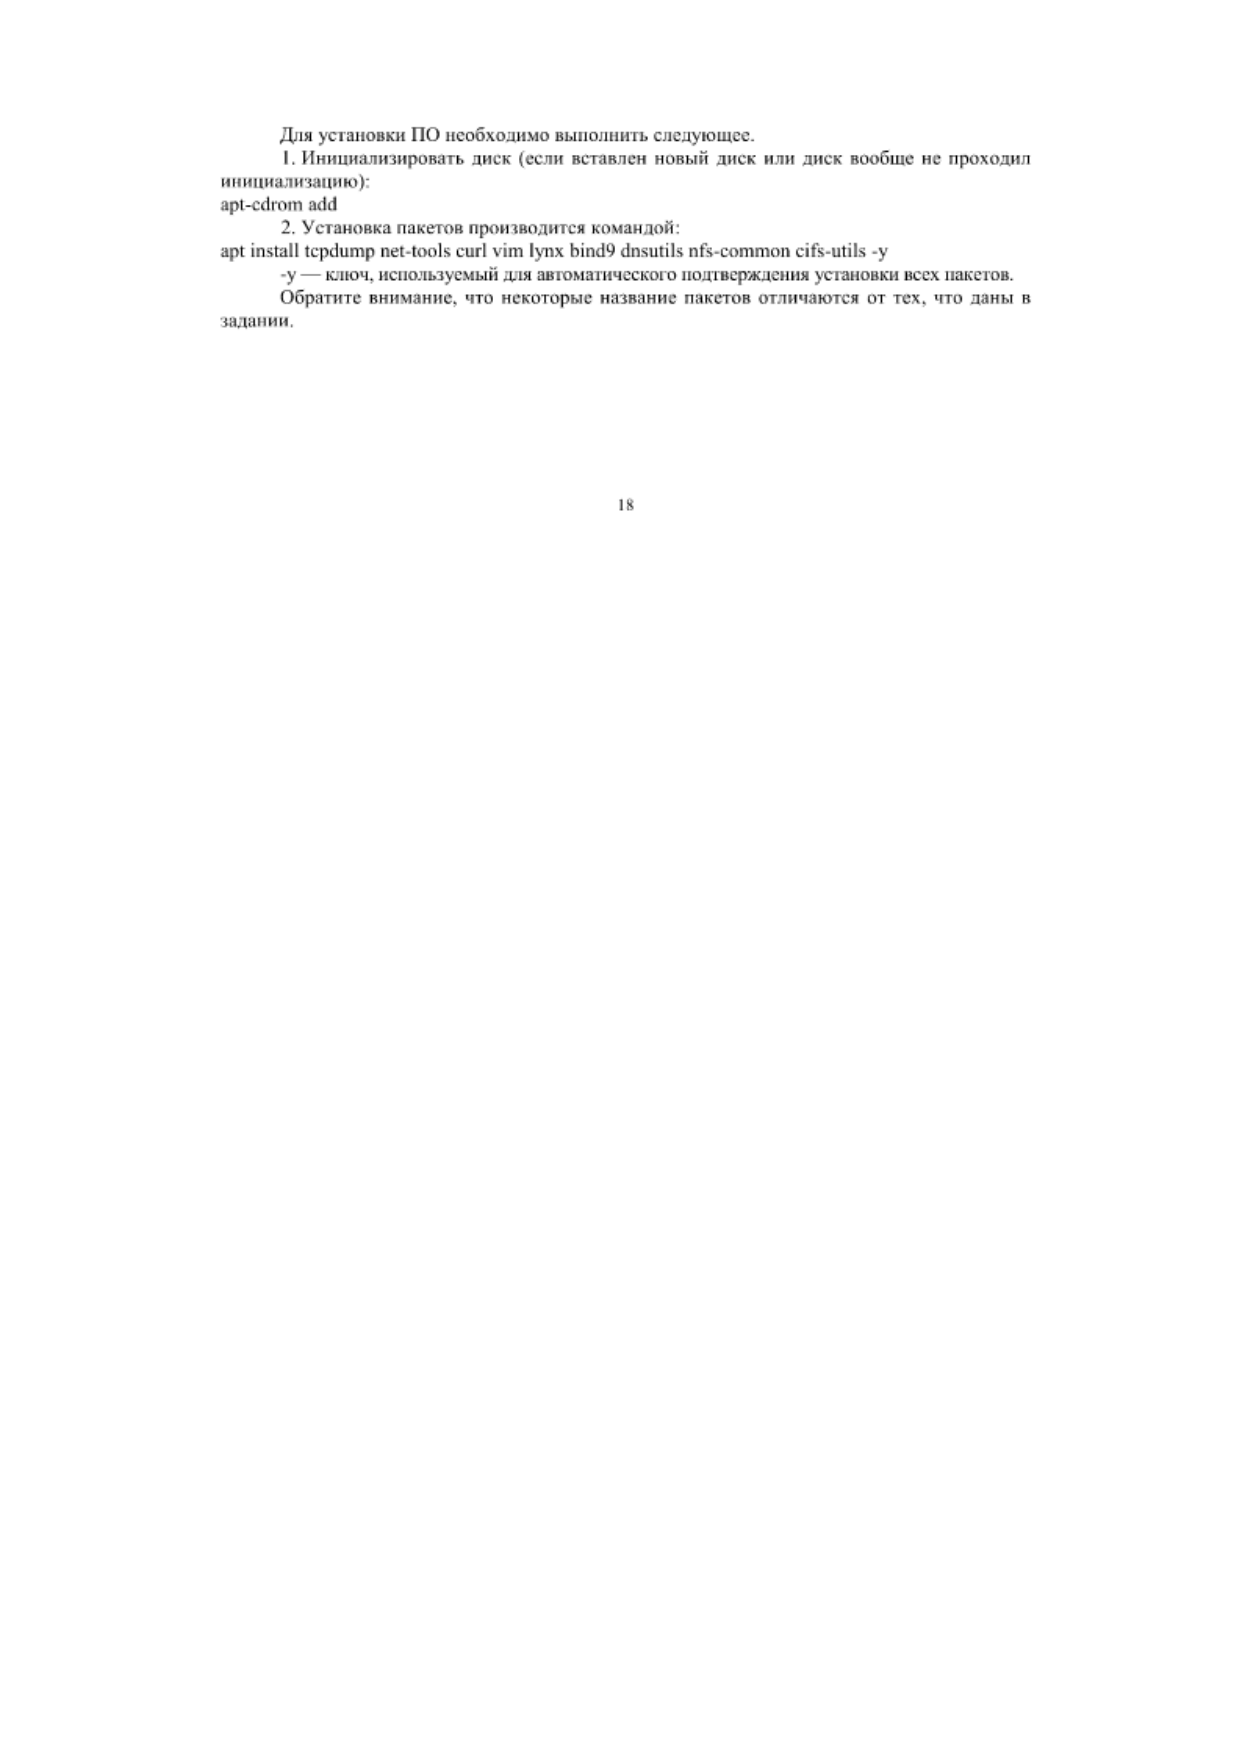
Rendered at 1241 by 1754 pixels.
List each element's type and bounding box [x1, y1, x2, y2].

picture [177, 118, 1053, 542]
